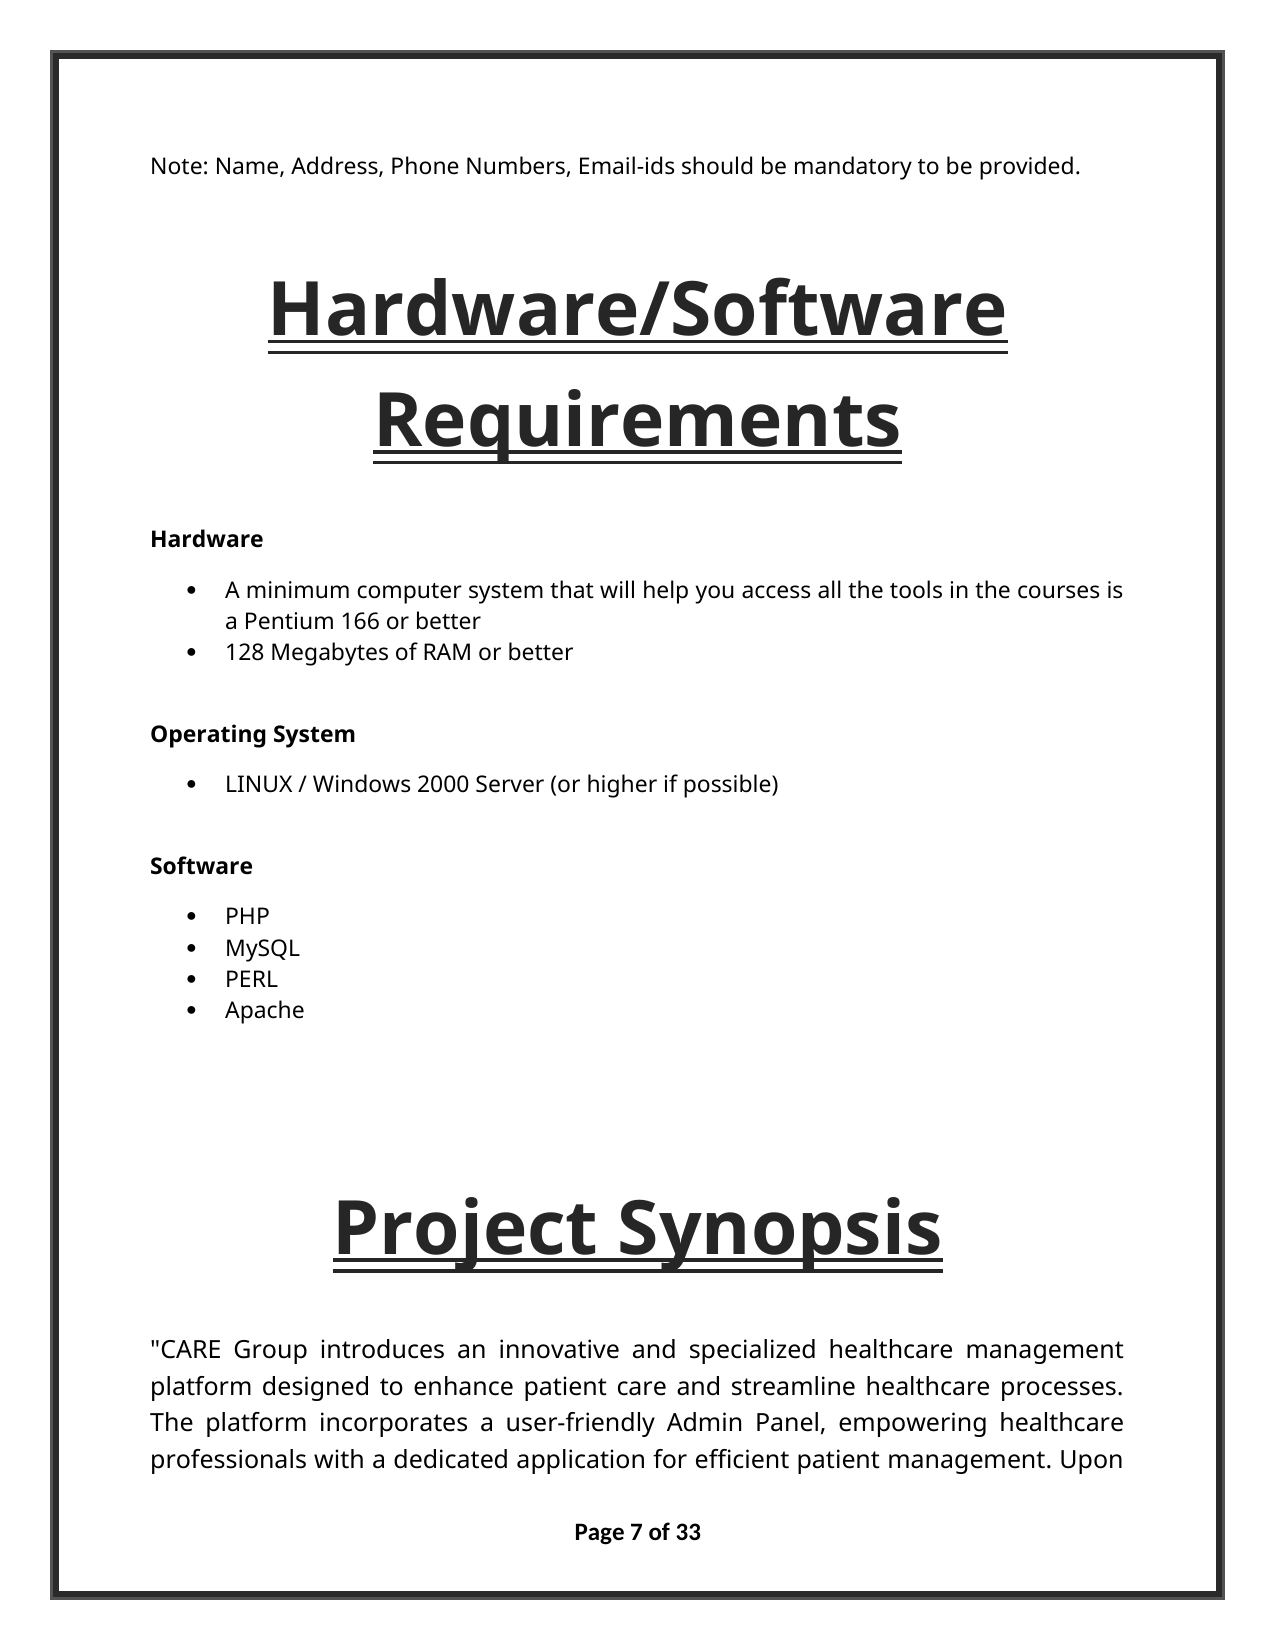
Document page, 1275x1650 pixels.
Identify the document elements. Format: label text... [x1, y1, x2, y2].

list Apache [187, 994, 1125, 1025]
text Operating System [150, 718, 1125, 749]
list LINUX / Windows 2000 Server (or higher if possible) [187, 768, 1125, 799]
text Software [150, 850, 1125, 881]
text Note: Name, Address, Phone Numbers, Email-ids should be mandatory to be provided. [150, 150, 1125, 181]
list MySQL [187, 931, 1125, 963]
list 128 Megabytes of RAM or better [187, 636, 1125, 667]
subtitle Project Synopsis [150, 1174, 1125, 1276]
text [150, 1331, 1125, 1476]
list PHP [187, 900, 1125, 931]
list A minimum computer system that will help you access all the tools in the courses is a Pentium 166 or better [187, 573, 1125, 636]
list PERL [187, 963, 1125, 994]
text Hardware [150, 523, 1125, 554]
subtitle Hardware/Software Requirements [150, 256, 1125, 468]
